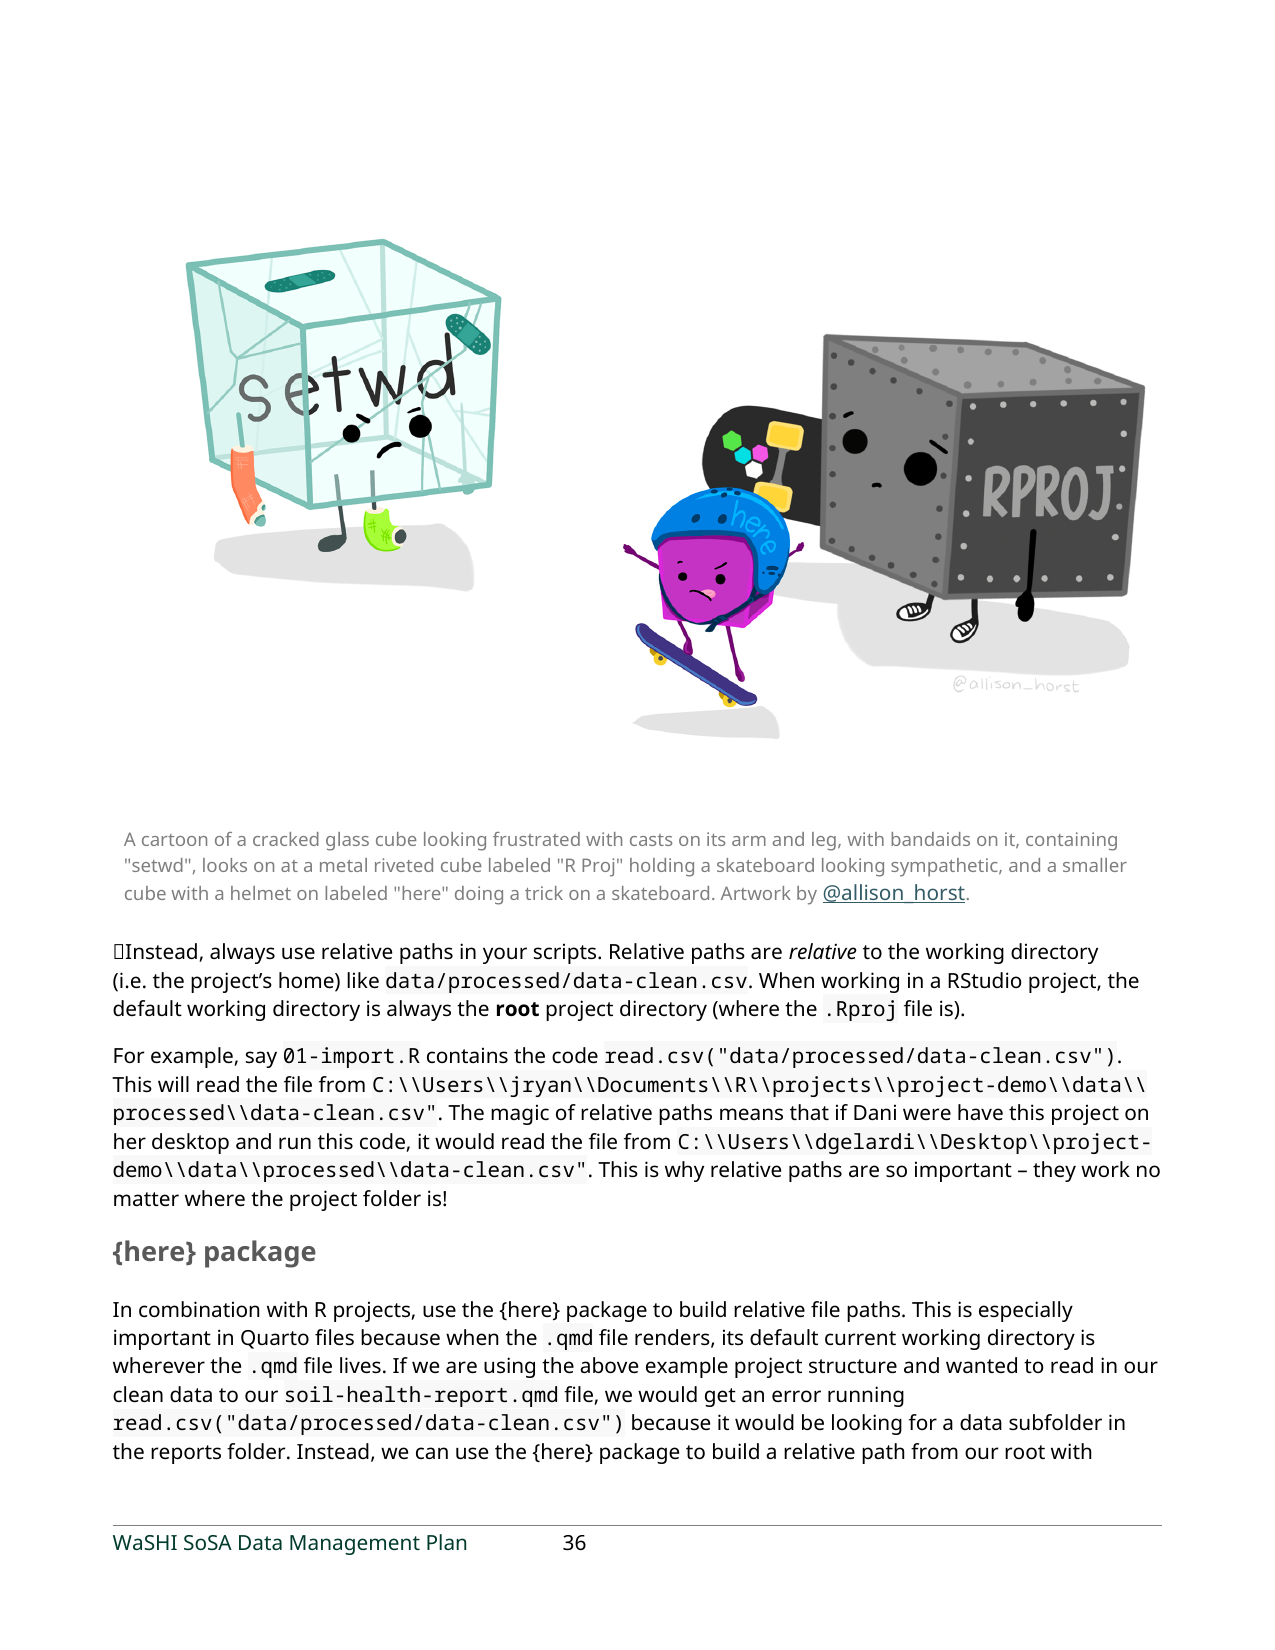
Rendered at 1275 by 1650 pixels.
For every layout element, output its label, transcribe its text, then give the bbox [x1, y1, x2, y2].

table_header A cartoon of a cracked glass cube looking frustrated with casts on its arm and leg, with bandaids on it, containing "setwd", looks on at a metal riveted cube labeled "R Proj" holding a skateboard looking sympathetic, and a smaller cube with a helmet on labeled "here" doing a trick on a skateboard. Artwork by @allison_horst. [113, 150, 1162, 919]
text ✅Instead, always use relative paths in your scripts. Relative paths are relative to the working directory (i.e. the project’s home) like data/processed/data-clean.csv. When working in a RStudio project, the default working directory is always the root project directory (where the .Rproj file is). [112, 937, 1162, 1023]
picture [142, 168, 1163, 806]
text For example, say 01-import.R contains the code read.csv("data/processed/data-clean.csv"). This will read the file from C:\\Users\\jryan\\Documents\\R\\projects\\project-demo\\data\\processed\\data-clean.csv". The magic of relative paths means that if Dani were have this project on her desktop and run this code, it would read the file from C:\\Users\\dgelardi\\Desktop\\project-demo\\data\\processed\\data-clean.csv". This is why relative paths are so important – they work no matter where the project folder is! [112, 1041, 1162, 1212]
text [112, 1295, 1162, 1465]
subtitle {here} package [112, 1233, 1162, 1270]
